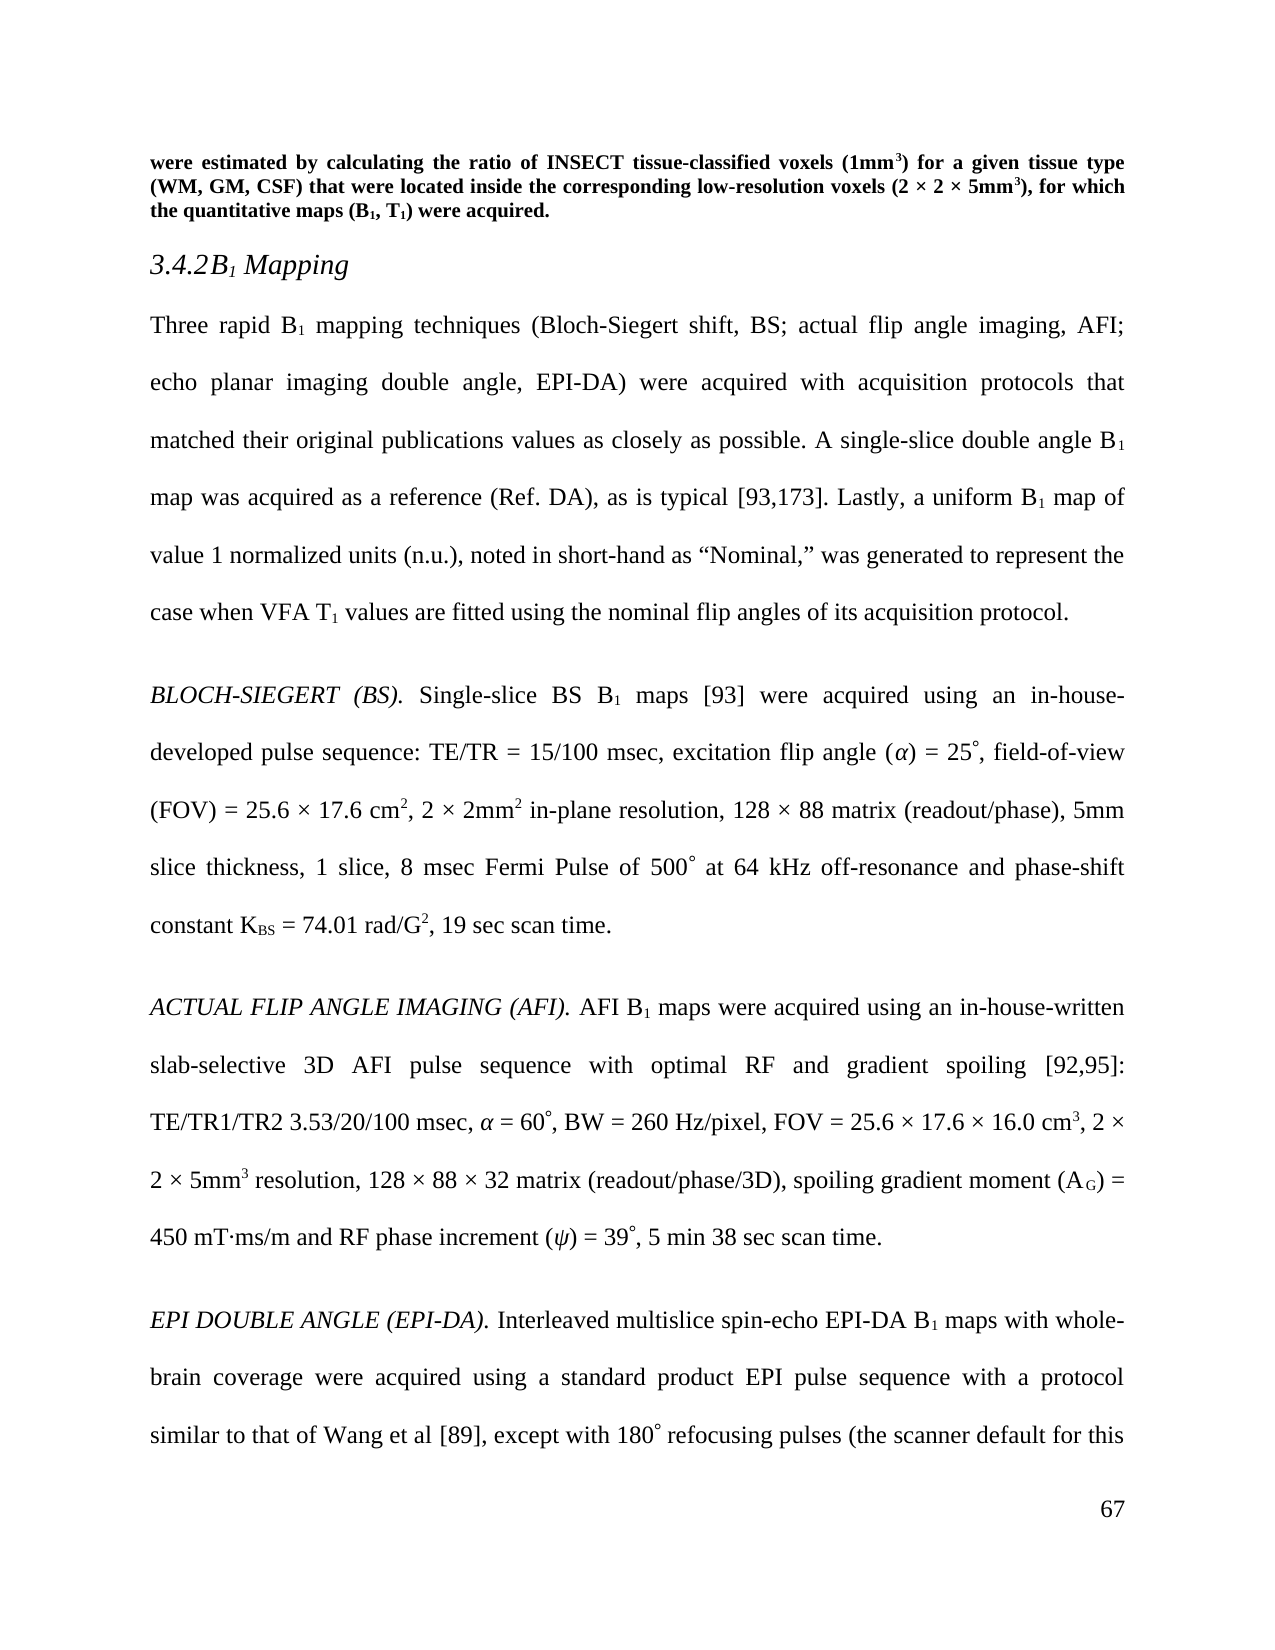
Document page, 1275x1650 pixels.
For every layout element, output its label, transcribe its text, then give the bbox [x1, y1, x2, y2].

text BLOCH-SIEGERT (BS). Single-slice BS B1 maps [93] were acquired using an in-house-developed pulse sequence: TE/TR = 15/100 msec, excitation flip angle (α) = 25, field-of-view (FOV) = 25.6 × 17.6 cm2, 2 × 2mm2 in-plane resolution, 128 × 88 matrix (readout/phase), 5mm slice thickness, 1 slice, 8 msec Fermi Pulse of 500 at 64 kHz off-resonance and phase-shift constant KBS = 74.01 rad/G2, 19 sec scan time. [150, 680, 1125, 939]
text Three rapid B1 mapping techniques (Bloch-Siegert shift, BS; actual flip angle imaging, AFI; echo planar imaging double angle, EPI-DA) were acquired with acquisition protocols that matched their original publications values as closely as possible. A single-slice double angle B1 map was acquired as a reference (Ref. DA), as is typical [93,173]. Lastly, a uniform B1 map of value 1 normalized units (n.u.), noted in short-hand as “Nominal,” was generated to represent the case when VFA T1 values are fitted using the nominal flip angles of its acquisition protocol. [150, 310, 1125, 626]
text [150, 1305, 1125, 1449]
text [150, 150, 1125, 222]
text ACTUAL FLIP ANGLE IMAGING (AFI). AFI B1 maps were acquired using an in-house-written slab-selective 3D AFI pulse sequence with optimal RF and gradient spoiling [92,95]: TE/TR1/TR2 3.53/20/100 msec, α = 60, BW = 260 Hz/pixel, FOV = 25.6 × 17.6 × 16.0 cm3, 2 × 2 × 5mm3 resolution, 128 × 88 × 32 matrix (readout/phase/3D), spoiling gradient moment (AG) = 450 mT∙ms/m and RF phase increment (ψ) = 39, 5 min 38 sec scan time. [150, 992, 1125, 1251]
subtitle B1 Mapping [150, 247, 1125, 281]
